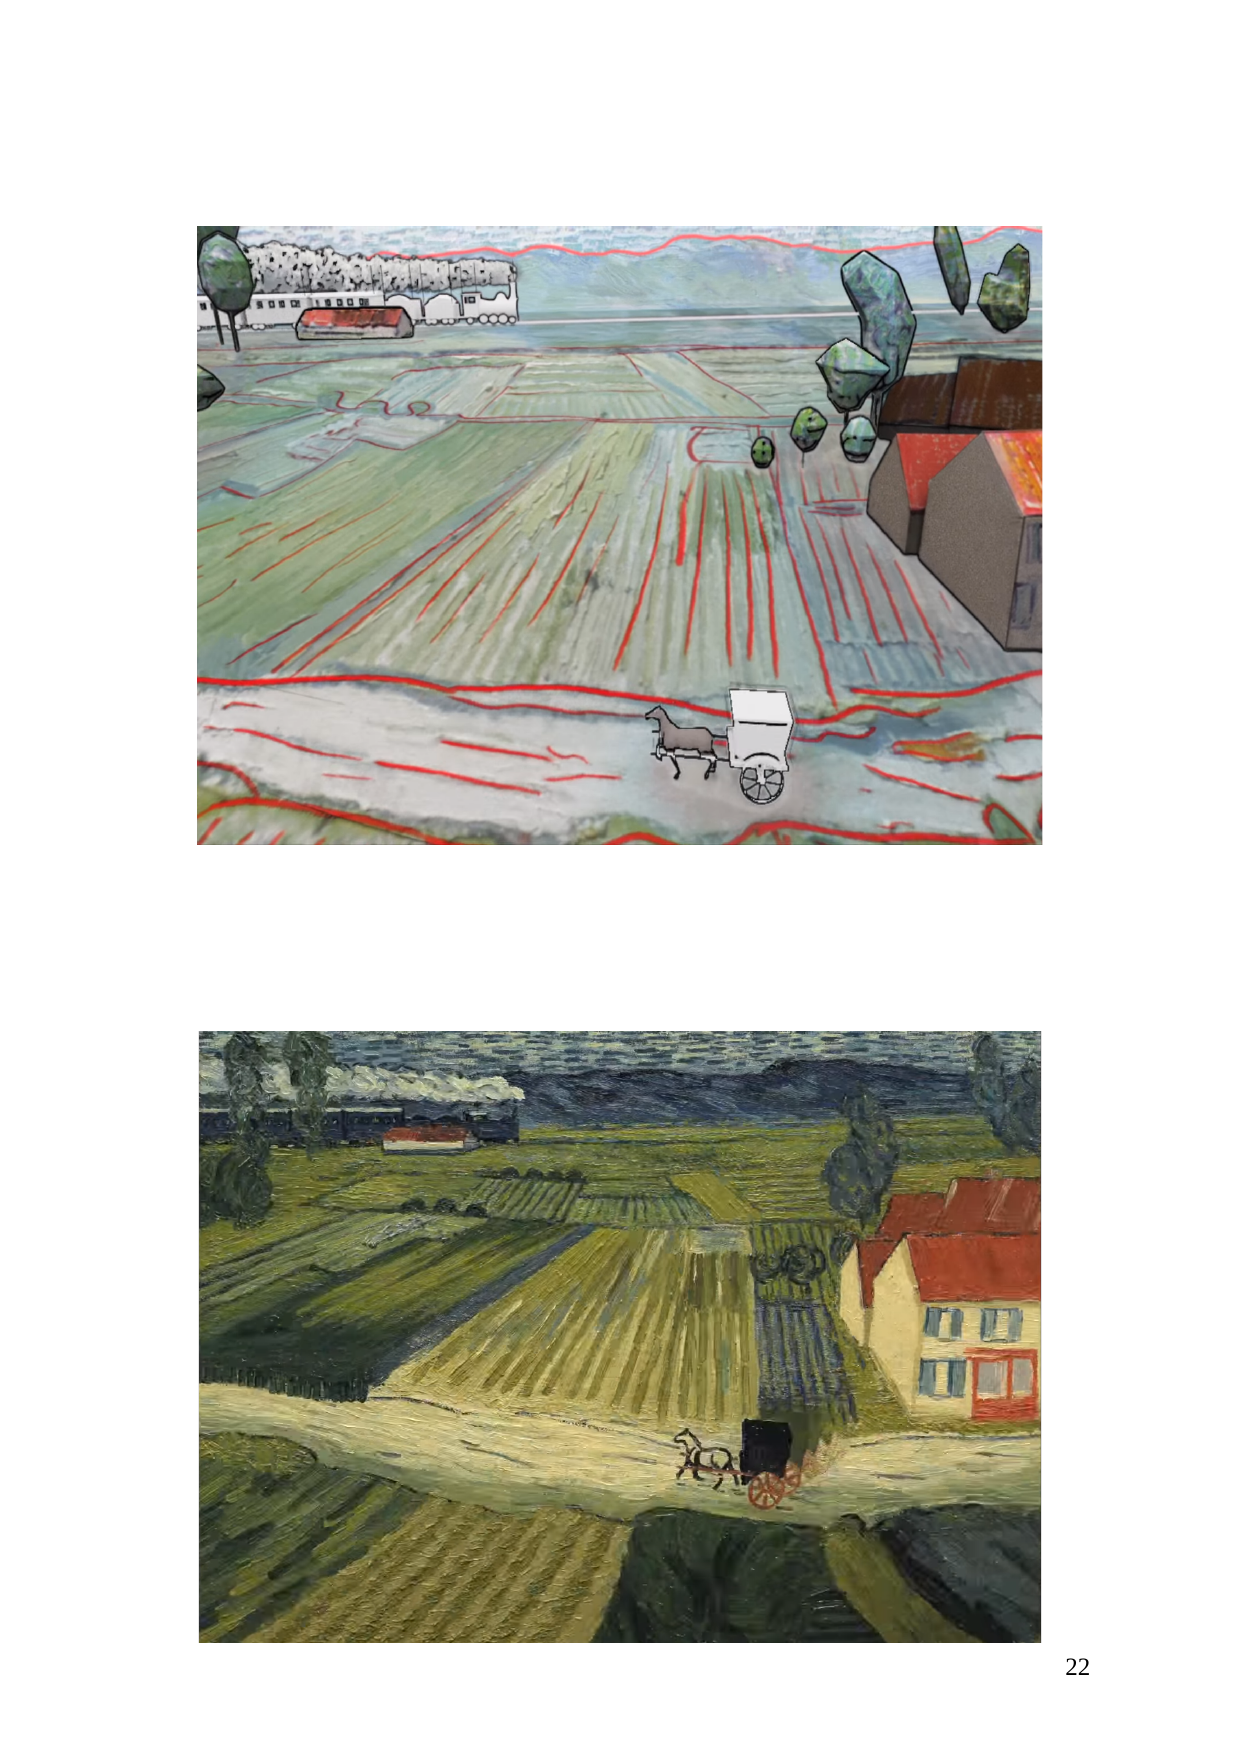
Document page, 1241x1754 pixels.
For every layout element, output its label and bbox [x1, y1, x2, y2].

picture [198, 1031, 1042, 1643]
picture [197, 226, 1043, 845]
